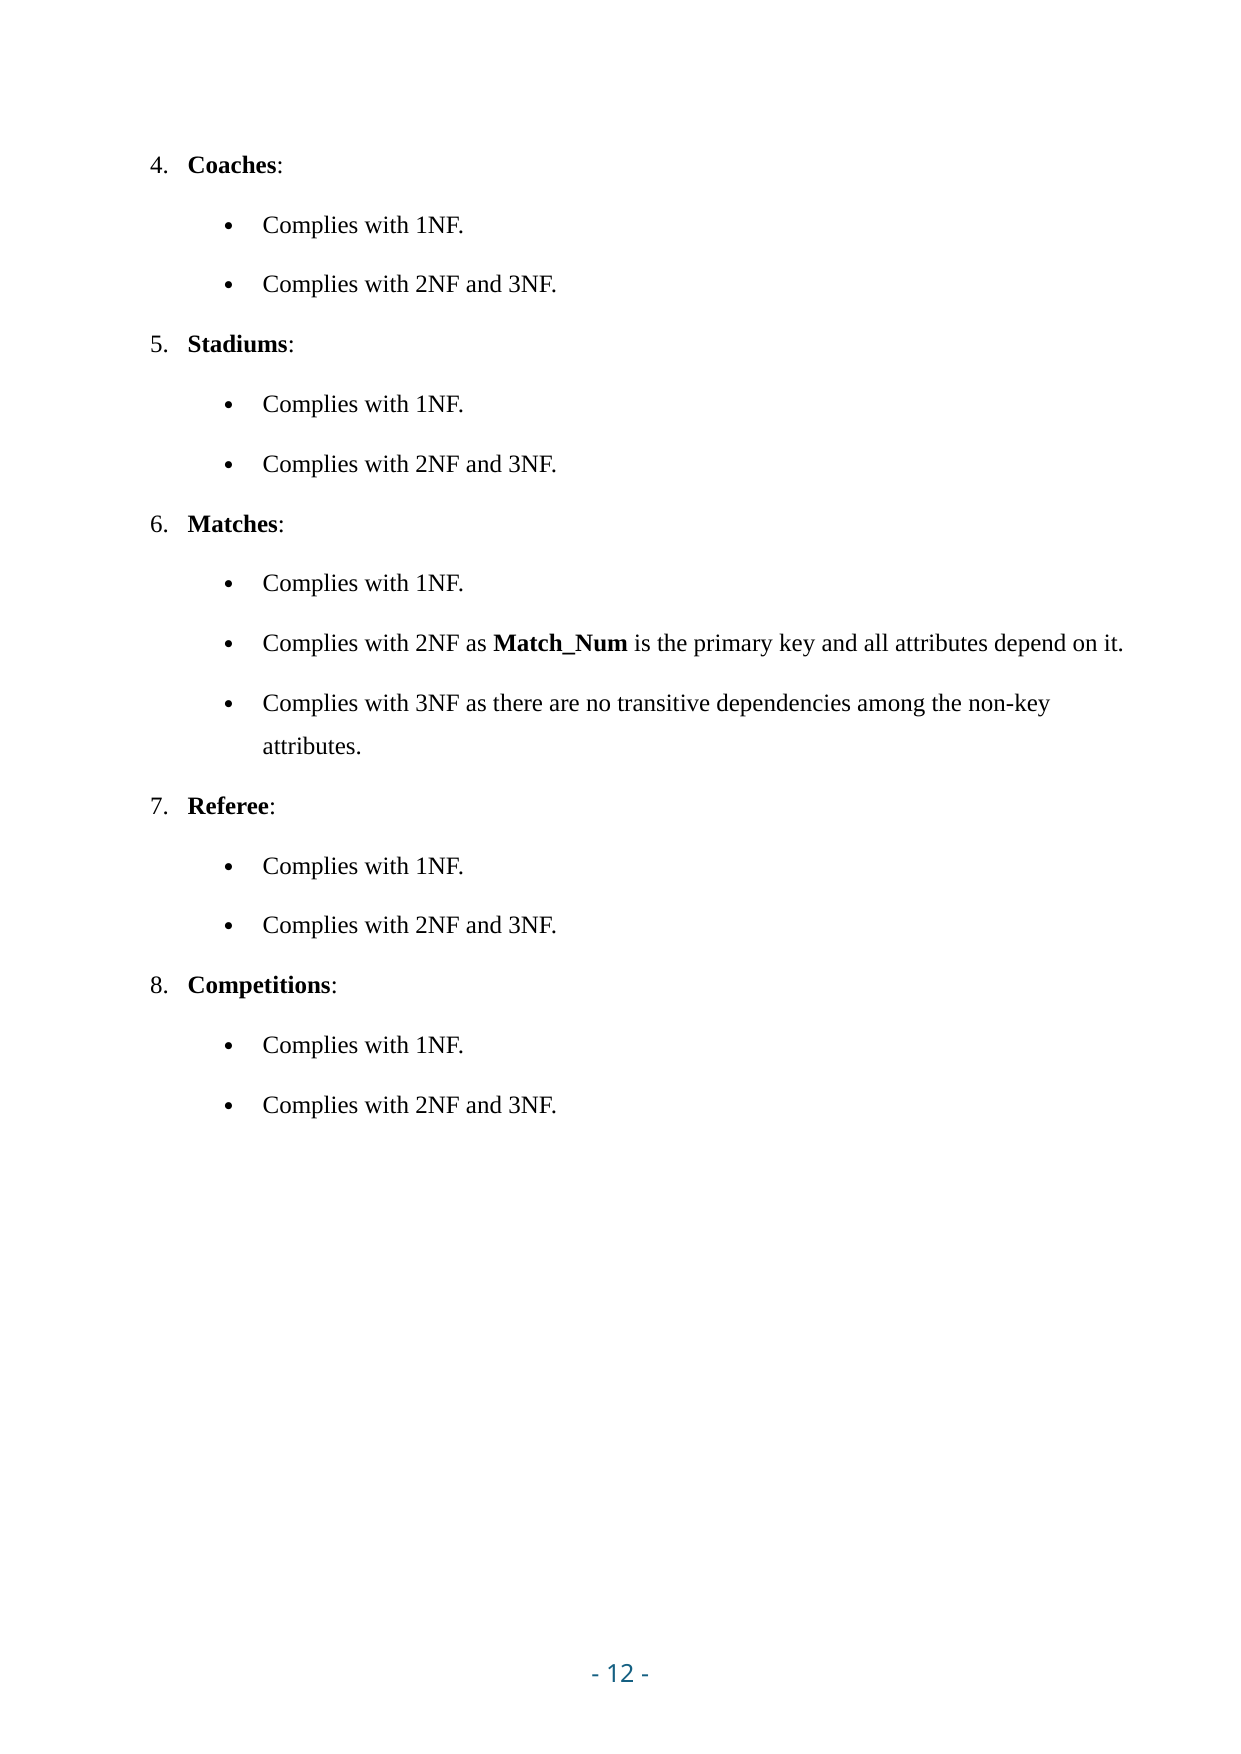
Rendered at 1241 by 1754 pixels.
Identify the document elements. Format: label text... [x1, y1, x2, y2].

list Complies with 3NF as there are no transitive dependencies among the non-key attributes. [225, 688, 1128, 760]
list Stadiums: [150, 329, 1128, 358]
list Complies with 2NF and 3NF. [225, 911, 1128, 939]
list Complies with 1NF. [225, 389, 1128, 418]
list Complies with 1NF. [225, 568, 1128, 597]
list Complies with 2NF as Match_Num is the primary key and all attributes depend on it. [225, 628, 1128, 657]
list Competitions: [150, 970, 1128, 999]
list Complies with 1NF. [225, 210, 1128, 238]
list Complies with 1NF. [225, 851, 1128, 879]
list Complies with 2NF and 3NF. [225, 449, 1128, 478]
list Coaches: [150, 150, 1128, 179]
list Complies with 2NF and 3NF. [225, 269, 1128, 298]
list Complies with 1NF. [225, 1030, 1128, 1059]
list Referee: [150, 791, 1128, 820]
list Matches: [150, 509, 1128, 537]
list Complies with 2NF and 3NF. [225, 1090, 1128, 1119]
